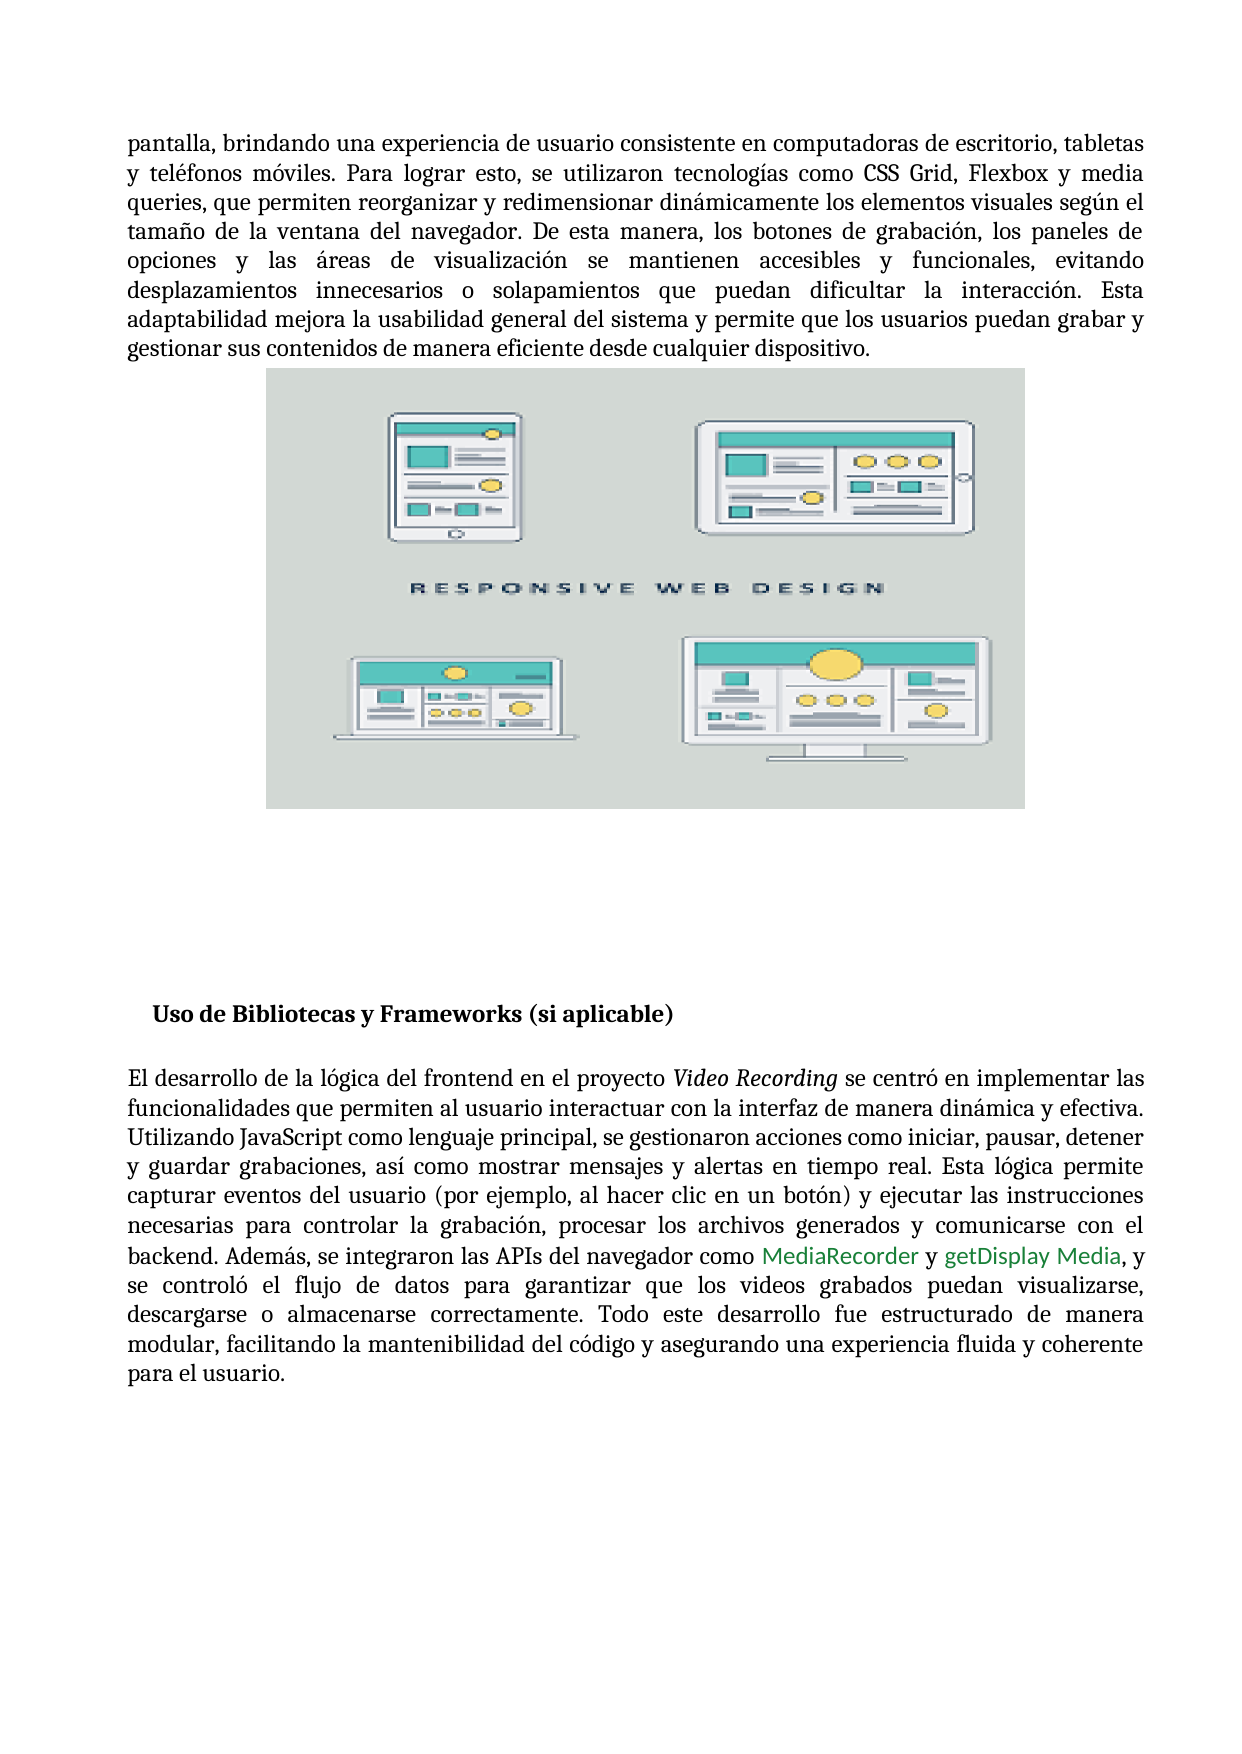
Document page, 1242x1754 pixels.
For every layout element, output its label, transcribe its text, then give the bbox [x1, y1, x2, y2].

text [127, 129, 1145, 363]
text Uso de Bibliotecas y Frameworks (si aplicable) [152, 1000, 1180, 1029]
text El desarrollo de la lógica del frontend en el proyecto Video Recording se centró en implementar las funcionalidades que permiten al usuario interactuar con la interfaz de manera dinámica y efectiva. Utilizando JavaScript como lenguaje principal, se gestionaron acciones como iniciar, pausar, detener y guardar grabaciones, así como mostrar mensajes y alertas en tiempo real. Esta lógica permite capturar eventos del usuario (por ejemplo, al hacer clic en un botón) y ejecutar las instrucciones necesarias para controlar la grabación, procesar los archivos generados y comunicarse con el backend. Además, se integraron las APIs del navegador como MediaRecorder y getDisplay Media, y se controló el flujo de datos para garantizar que los videos grabados puedan visualizarse, descargarse o almacenarse correctamente. Todo este desarrollo fue estructurado de manera modular, facilitando la mantenibilidad del código y asegurando una experiencia fluida y coherente para el usuario. [127, 1064, 1145, 1388]
picture [265, 367, 1025, 809]
